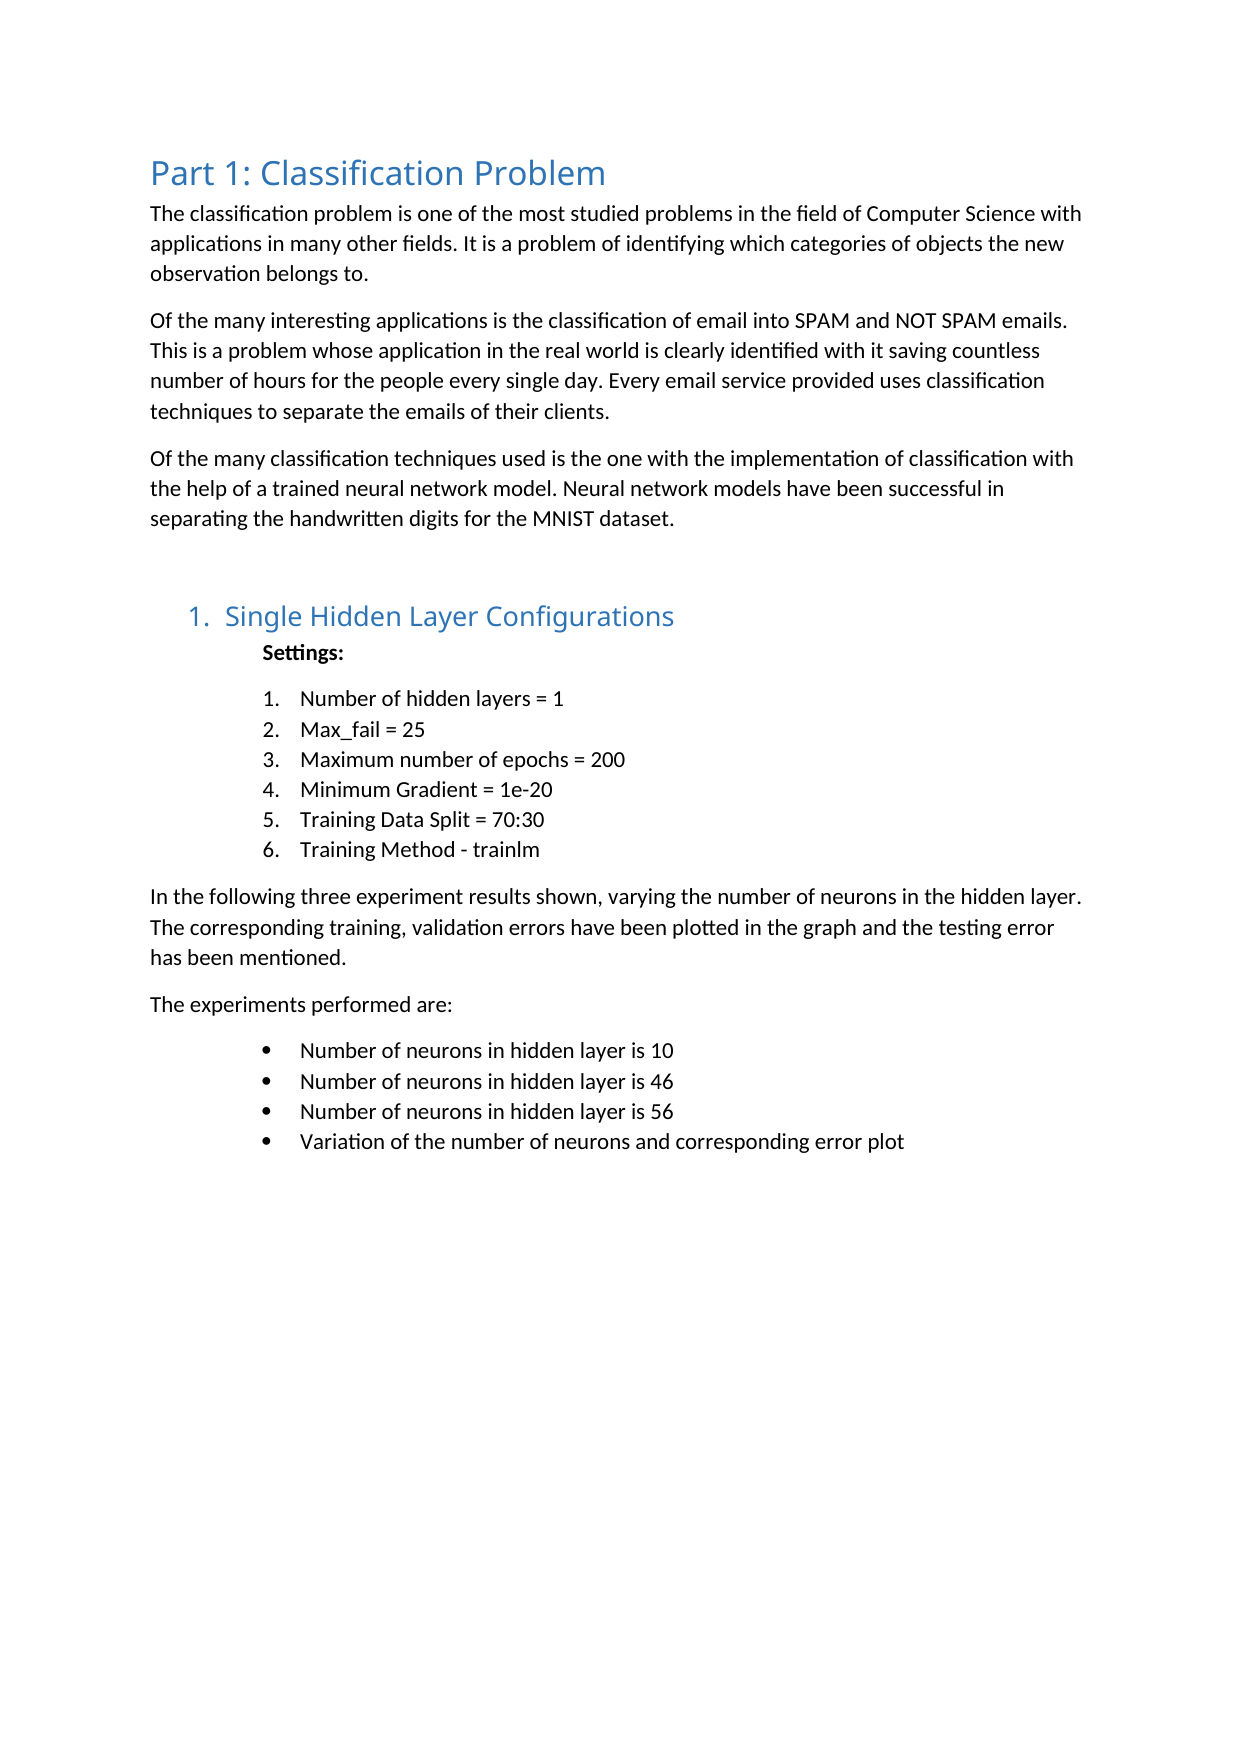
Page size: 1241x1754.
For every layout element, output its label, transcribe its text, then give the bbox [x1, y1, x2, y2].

list Maximum number of epochs = 200 [262, 745, 1090, 773]
text Of the many classification techniques used is the one with the implementation of classification with the help of a trained neural network model. Neural network models have been successful in separating the handwritten digits for the MNIST dataset. [150, 444, 1090, 532]
text The classification problem is one of the most studied problems in the field of Computer Science with applications in many other fields. It is a problem of identifying which categories of objects the new observation belongs to. [150, 199, 1090, 287]
list Max_fail = 25 [262, 715, 1090, 743]
list Training Method - trainlm [262, 836, 1090, 864]
list Number of hidden layers = 1 [262, 684, 1090, 713]
list Variation of the number of neurons and corresponding error plot [262, 1127, 1090, 1155]
subtitle Single Hidden Layer Configurations [187, 598, 1090, 635]
subtitle Part 1: Classification Problem [150, 150, 1090, 195]
list Number of neurons in hidden layer is 10 [262, 1037, 1090, 1065]
text Of the many interesting applications is the classification of email into SPAM and NOT SPAM emails. This is a problem whose application in the real world is clearly identified with it saving countless number of hours for the people every single day. Every email service provided uses classification techniques to separate the emails of their clients. [150, 306, 1090, 425]
list Minimum Gradient = 1e-20 [262, 775, 1090, 803]
list Number of neurons in hidden layer is 56 [262, 1097, 1090, 1125]
text In the following three experiment results shown, varying the number of neurons in the hidden layer. The corresponding training, validation errors have been plotted in the graph and the testing error has been mentioned. [150, 882, 1090, 971]
text The experiments performed are: [150, 990, 1090, 1018]
list Training Data Split = 70:30 [262, 805, 1090, 833]
list Number of neurons in hidden layer is 46 [262, 1067, 1090, 1095]
text Settings: [187, 638, 1090, 666]
